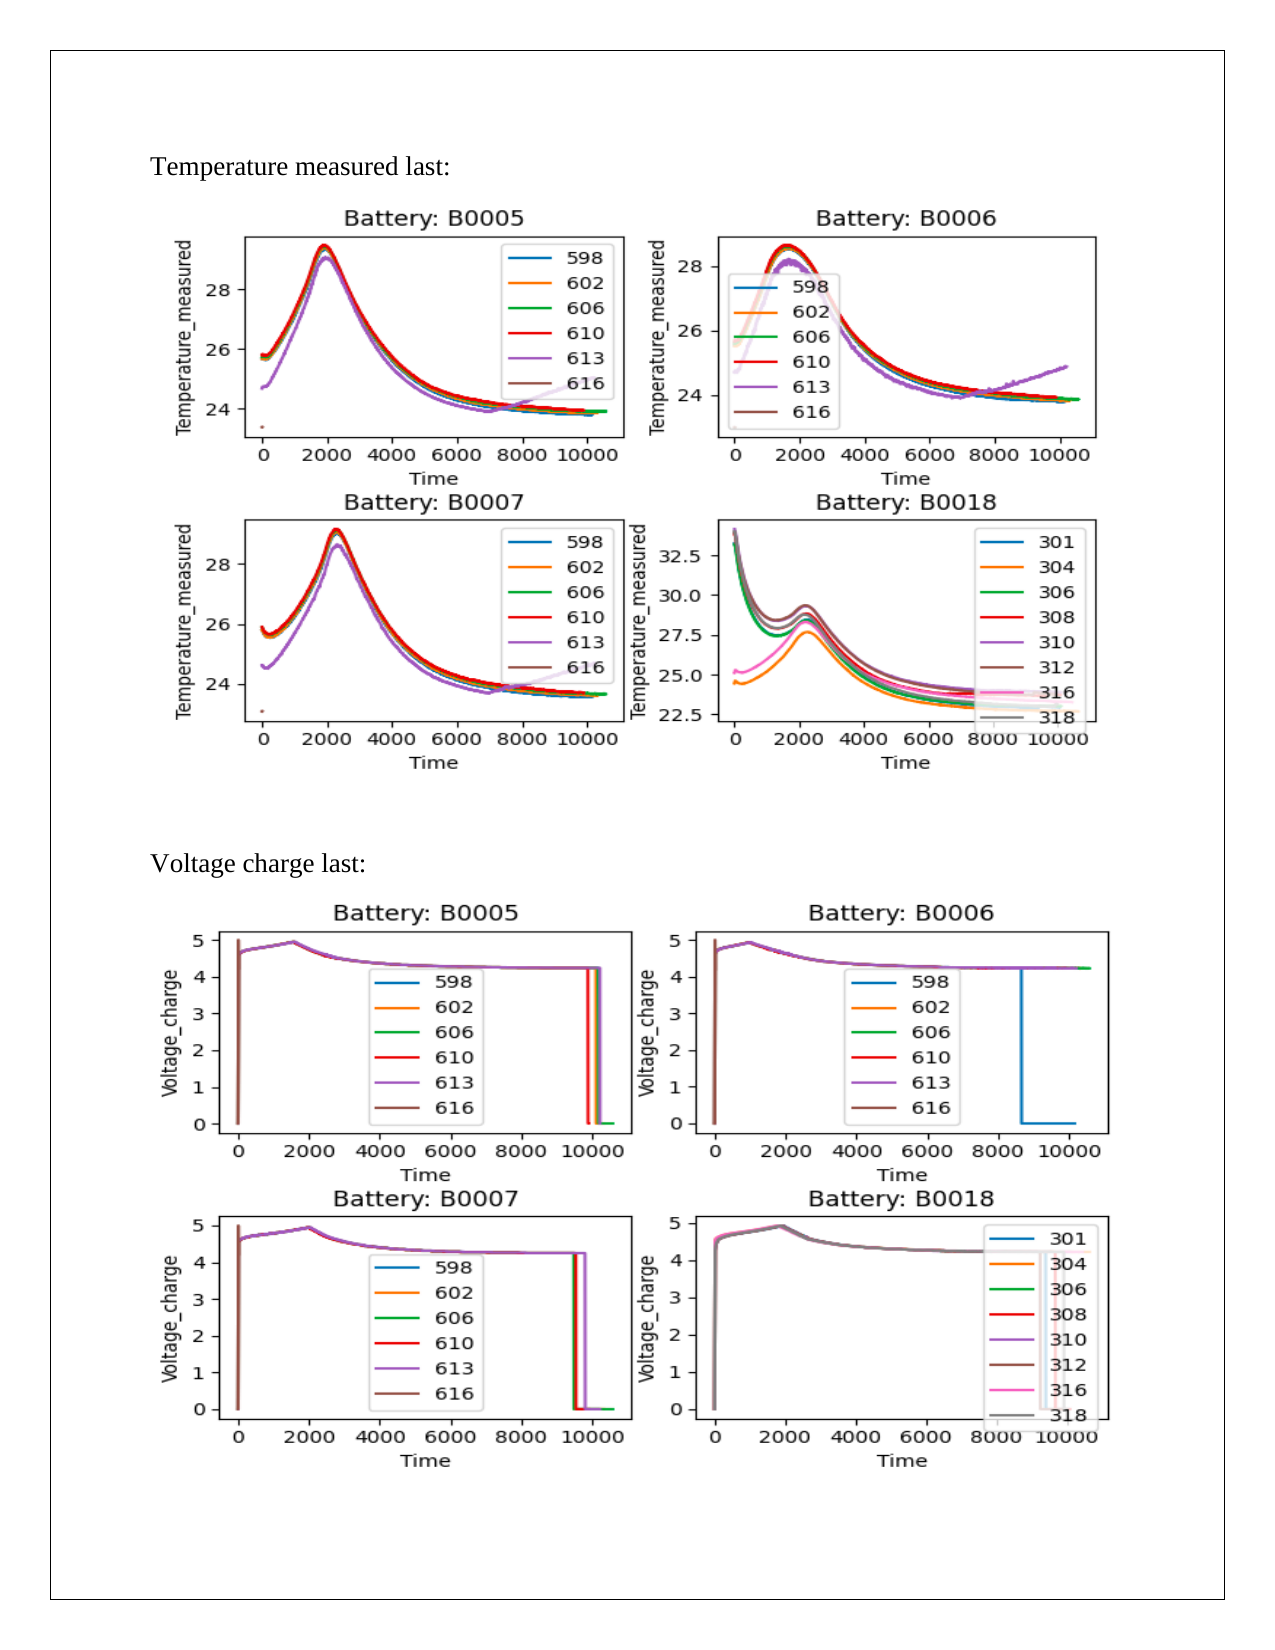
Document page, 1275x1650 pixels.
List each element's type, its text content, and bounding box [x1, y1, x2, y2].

picture [150, 893, 1125, 1485]
text Temperature measured last: [150, 150, 1125, 181]
text Voltage charge last: [150, 847, 1125, 878]
picture [150, 196, 1125, 788]
